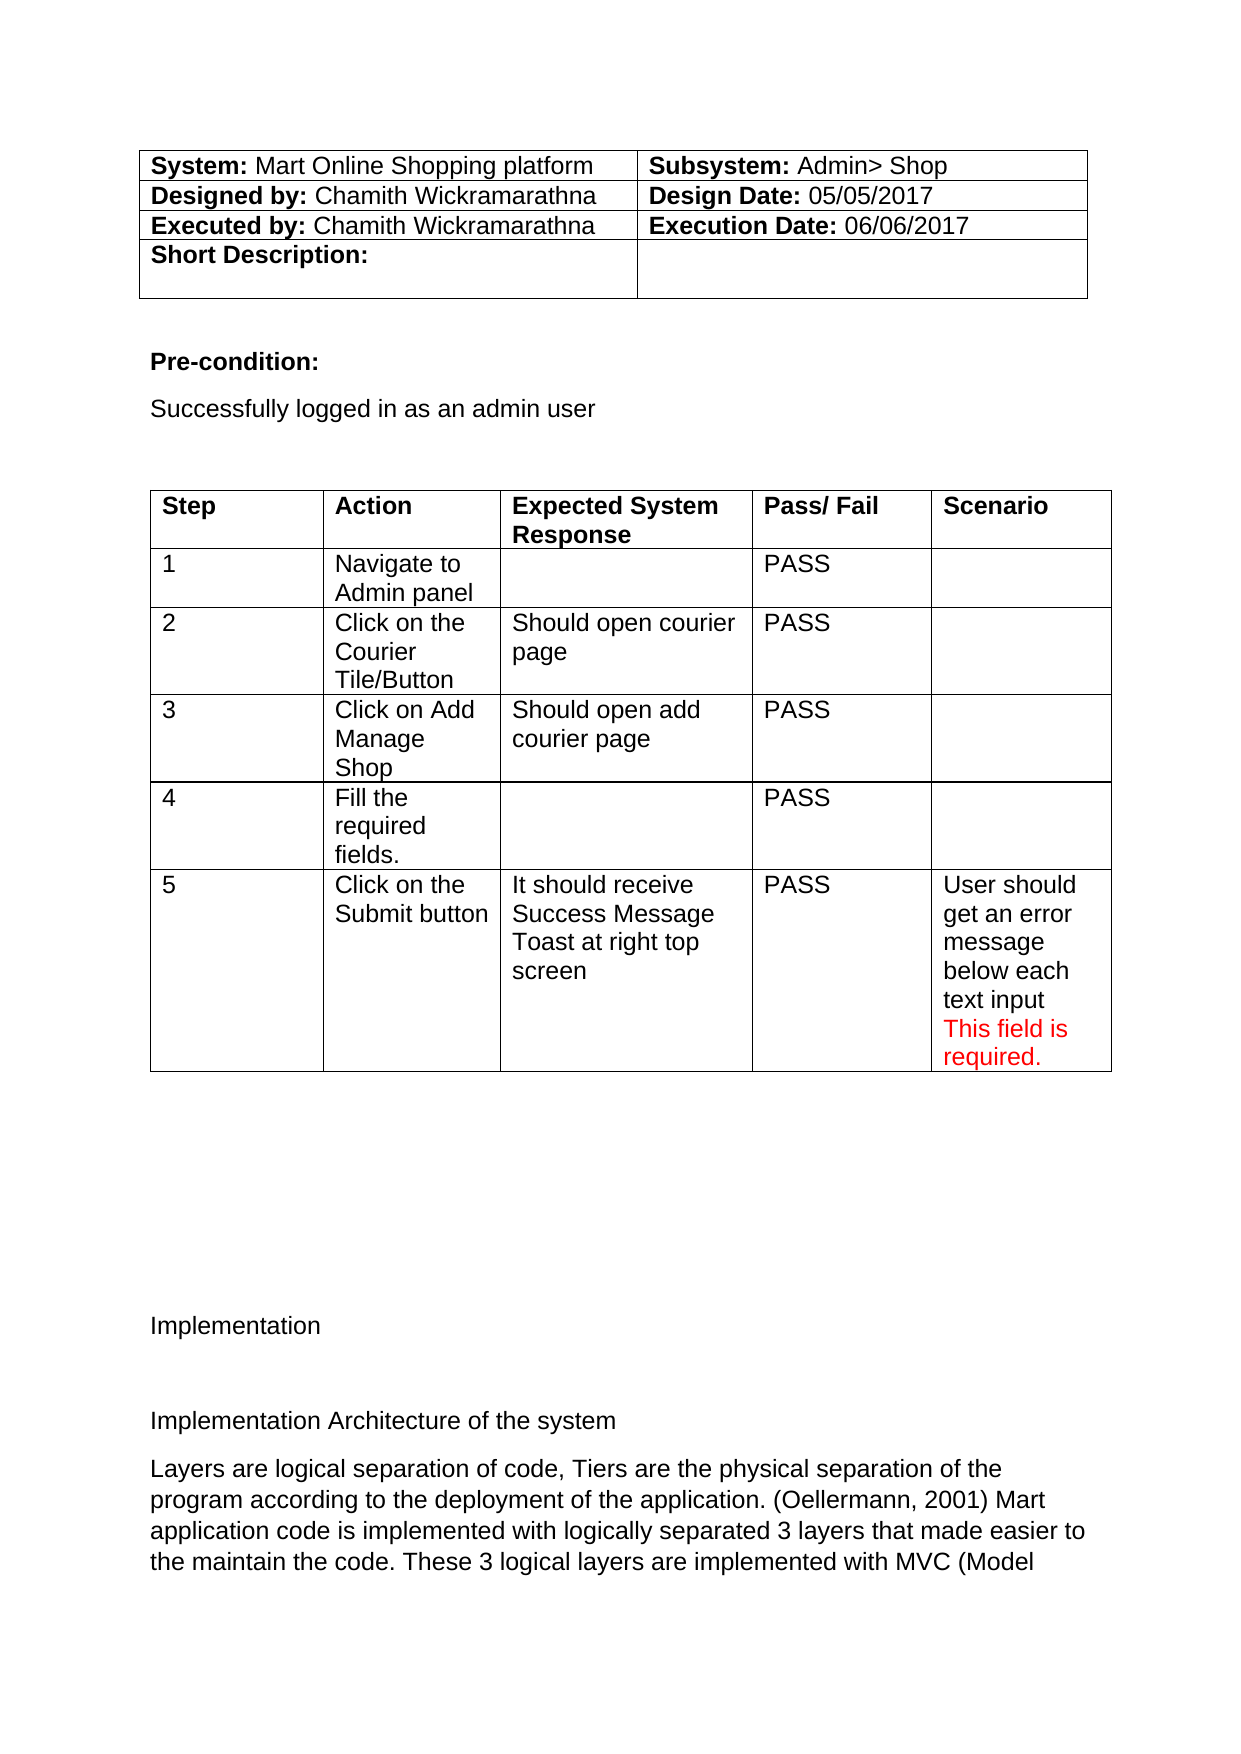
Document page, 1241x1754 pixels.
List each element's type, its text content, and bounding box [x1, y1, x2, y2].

table_cell 2 [151, 608, 323, 694]
table_header Scenario [932, 491, 1111, 548]
table_header Action [324, 491, 500, 548]
table_cell [638, 240, 1087, 298]
table_cell System: Mart Online Shopping platform [140, 151, 637, 180]
table_cell Should open courier page [501, 608, 752, 694]
table_cell 5 [151, 870, 323, 1071]
table_cell [932, 695, 1111, 781]
table_cell Navigate to Admin panel [324, 549, 500, 607]
table_cell Executed by: Chamith Wickramarathna [140, 211, 637, 239]
table_cell PASS [753, 549, 931, 607]
table_header Step [151, 491, 323, 548]
table_cell Subsystem: Admin> Shop [638, 151, 1087, 180]
table_cell 3 [151, 695, 323, 781]
table_cell 4 [151, 783, 323, 869]
text Successfully logged in as an admin user [150, 394, 1090, 423]
table_cell Execution Date: 06/06/2017 [638, 211, 1087, 239]
table_cell Design Date: 05/05/2017 [638, 181, 1087, 209]
table_cell Should open add courier page [501, 695, 752, 781]
text Implementation Architecture of the system [150, 1406, 1090, 1435]
table_cell [932, 783, 1111, 869]
text Pre-condition: [150, 347, 1090, 375]
table_cell PASS [753, 870, 931, 1071]
table_cell [932, 549, 1111, 607]
table_cell Designed by: Chamith Wickramarathna [140, 181, 637, 209]
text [150, 1454, 1090, 1576]
table_cell It should receive Success Message Toast at right top screen [501, 870, 752, 1071]
table_cell Short Description: [140, 240, 637, 298]
table_cell Click on the Submit button [324, 870, 500, 1071]
table_cell [932, 608, 1111, 694]
table_cell [501, 783, 752, 869]
table_cell Click on the Courier Tile/Button [324, 608, 500, 694]
text Implementation [150, 1311, 1090, 1339]
table_header Expected System Response [501, 491, 752, 548]
table_cell PASS [753, 695, 931, 781]
table_cell PASS [753, 608, 931, 694]
table_cell User should get an error message below each text input This field is required. [932, 870, 1111, 1071]
table_cell [501, 549, 752, 607]
table_cell Fill the required fields. [324, 783, 500, 869]
table_header Pass/ Fail [753, 491, 931, 548]
table_cell 1 [151, 549, 323, 607]
table_cell PASS [753, 783, 931, 869]
table_cell Click on Add Manage Shop [324, 695, 500, 781]
